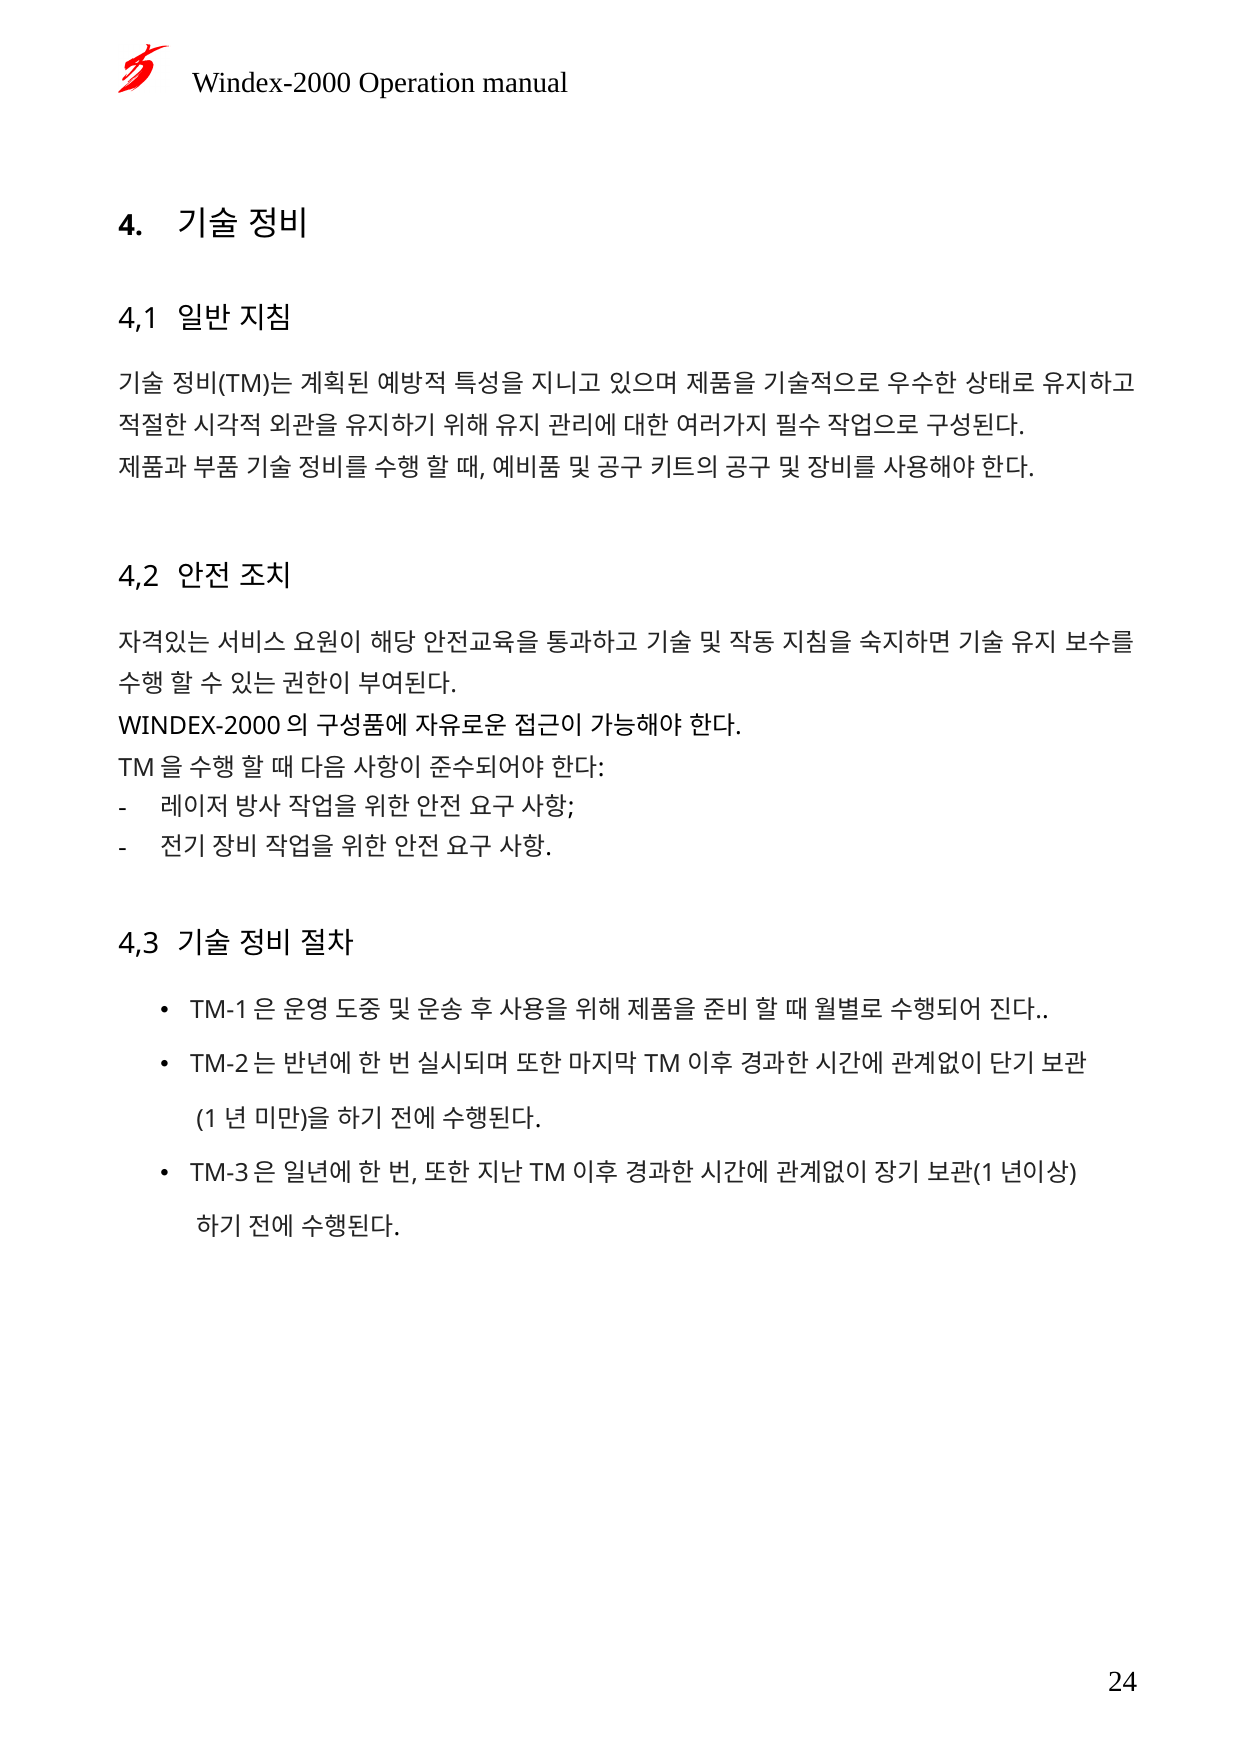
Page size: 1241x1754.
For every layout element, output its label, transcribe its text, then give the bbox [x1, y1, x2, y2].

list 레이저 방사 작업을 위한 안전 요구 사항; [118, 789, 1137, 823]
text 자격있는 서비스 요원이 해당 안전교육을 통과하고 기술 및 작동 지침을 숙지하면 기술 유지 보수를 수행 할 수 있는 권한이 부여된다. [118, 622, 1137, 700]
list TM-3은 일년에 한 번, 또한 지난 TM 이후 경과한 시간에 관계없이 장기 보관(1년이상) [160, 1152, 1137, 1189]
text TM을 수행 할 때 다음 사항이 준수되어야 한다: [118, 747, 1137, 783]
list 전기 장비 작업을 위한 안전 요구 사항. [118, 828, 1137, 862]
subtitle 기술 정비 절차 [118, 919, 1137, 962]
subtitle 일반 지침 [118, 294, 1137, 337]
text 기술 정비(TM)는 계획된 예방적 특성을 지니고 있으며 제품을 기술적으로 우수한 상태로 유지하고 적절한 시각적 외관을 유지하기 위해 유지 관리에 대한 여러가지 필수 작업으로 구성된다. [118, 364, 1137, 442]
text 하기 전에 수행된다. [190, 1207, 1137, 1243]
picture [118, 44, 171, 93]
text WINDEX-2000의 구성품에 자유로운 접근이 가능해야 한다. [118, 706, 1137, 742]
text (1 년 미만)을 하기 전에 수행된다. [190, 1098, 1137, 1134]
subtitle 기술 정비 [118, 197, 1137, 245]
subtitle 안전 조치 [118, 552, 1137, 595]
list TM-1은 운영 도중 및 운송 후 사용을 위해 제품을 준비 할 때 월별로 수행되어 진다.. [160, 989, 1137, 1026]
list TM-2는 반년에 한 번 실시되며 또한 마지막 TM 이후 경과한 시간에 관계없이 단기 보관 [160, 1044, 1137, 1080]
text 제품과 부품 기술 정비를 수행 할 때, 예비품 및 공구 키트의 공구 및 장비를 사용해야 한다. [118, 447, 1137, 483]
